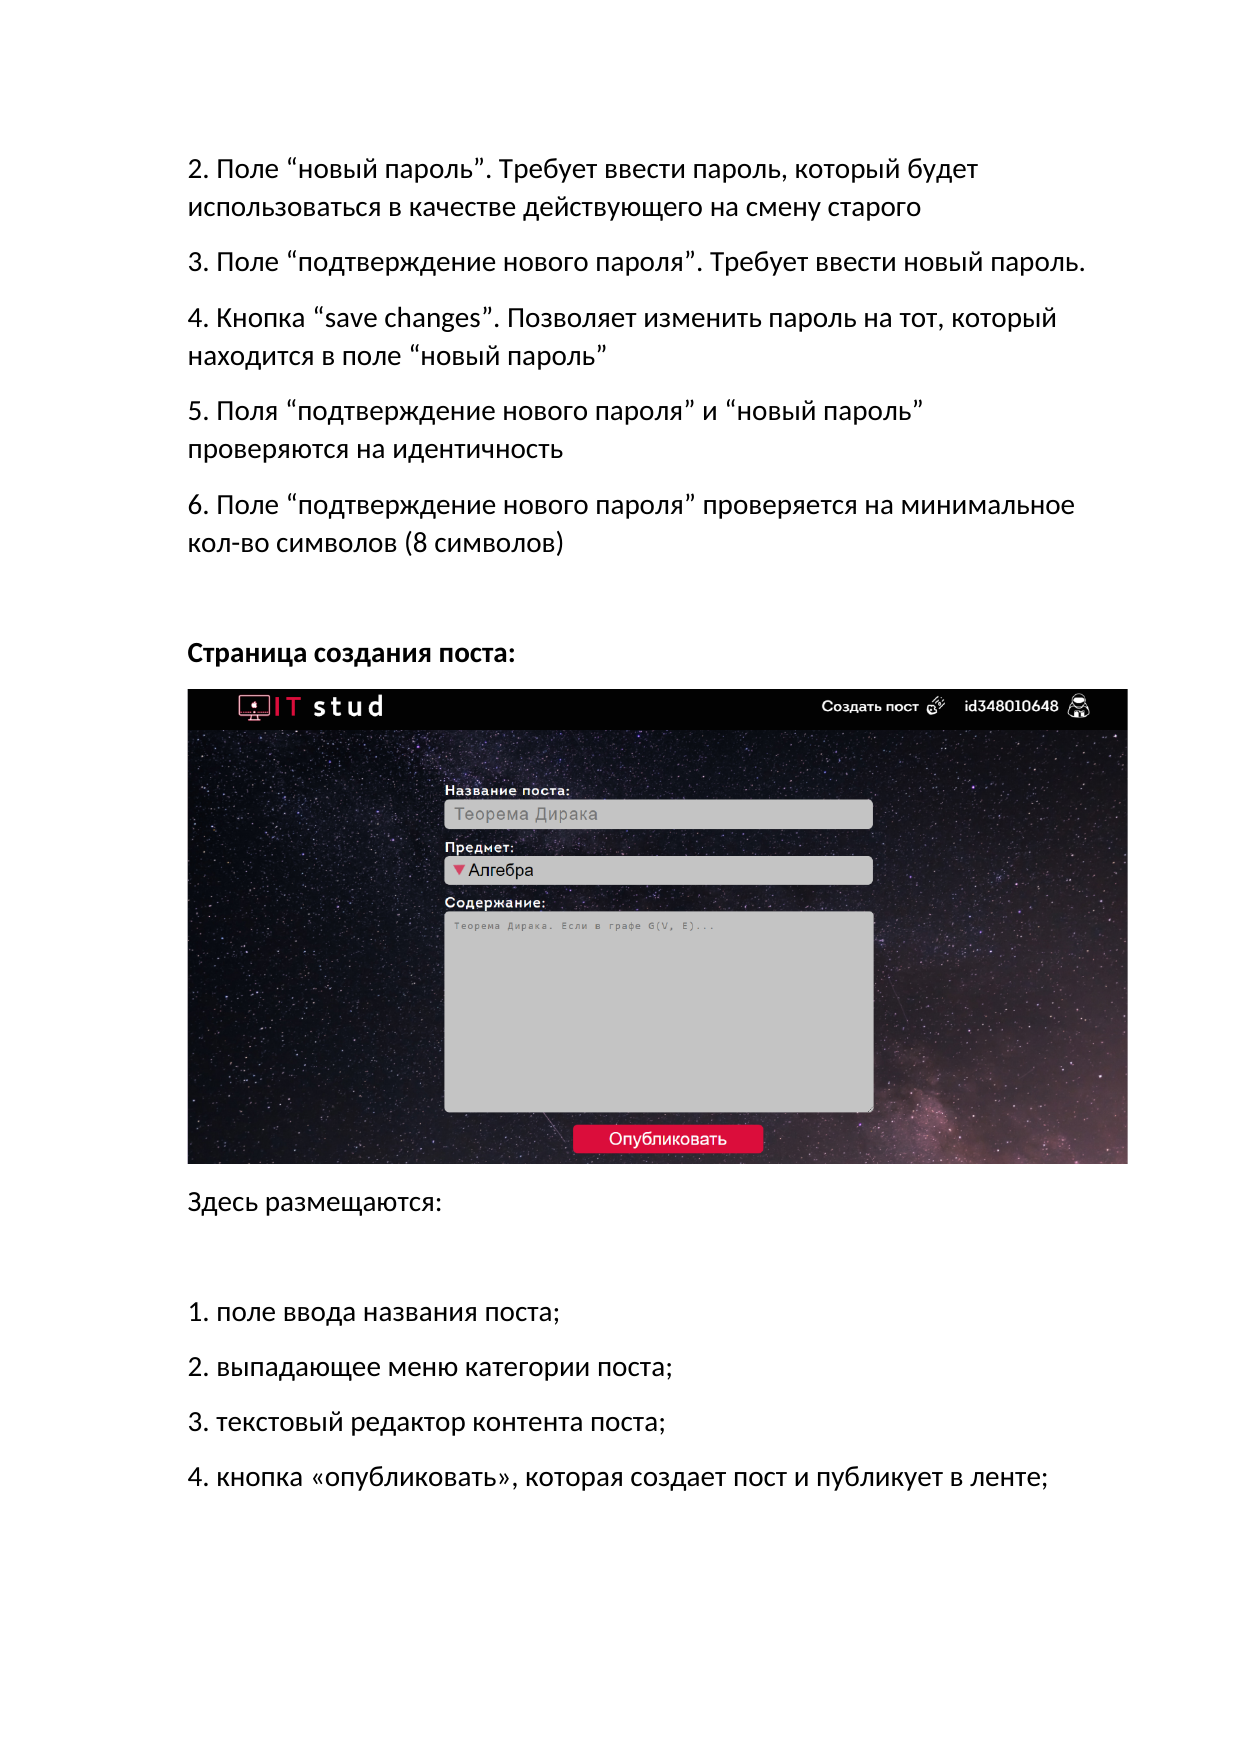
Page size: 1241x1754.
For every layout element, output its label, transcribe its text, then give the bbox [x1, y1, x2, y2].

text 3. текстовый редактор контента поста; [187, 1403, 1090, 1439]
text 3. Поле “подтверждение нового пароля”. Требует ввести новый пароль. [187, 243, 1090, 279]
text 1. поле ввода названия поста; [187, 1293, 1090, 1329]
text 4. Кнопка “save changes”. Позволяет изменить пароль на тот, который находится в поле “новый пароль” [187, 299, 1090, 373]
text 2. выпадающее меню категории поста; [187, 1348, 1090, 1384]
picture [187, 689, 1128, 1164]
text 5. Поля “подтверждение нового пароля” и “новый пароль” проверяются на идентичность [187, 392, 1090, 466]
text 6. Поле “подтверждение нового пароля” проверяется на минимальное кол-во символов (8 символов) [187, 486, 1090, 560]
text 4. кнопка «опубликовать», которая создает пост и публикует в ленте; [187, 1458, 1090, 1494]
text 2. Поле “новый пароль”. Требует ввести пароль, который будет использоваться в качестве действующего на смену старого [187, 150, 1090, 224]
text Страница создания поста: [187, 634, 1090, 670]
text Здесь размещаются: [187, 1183, 1090, 1218]
